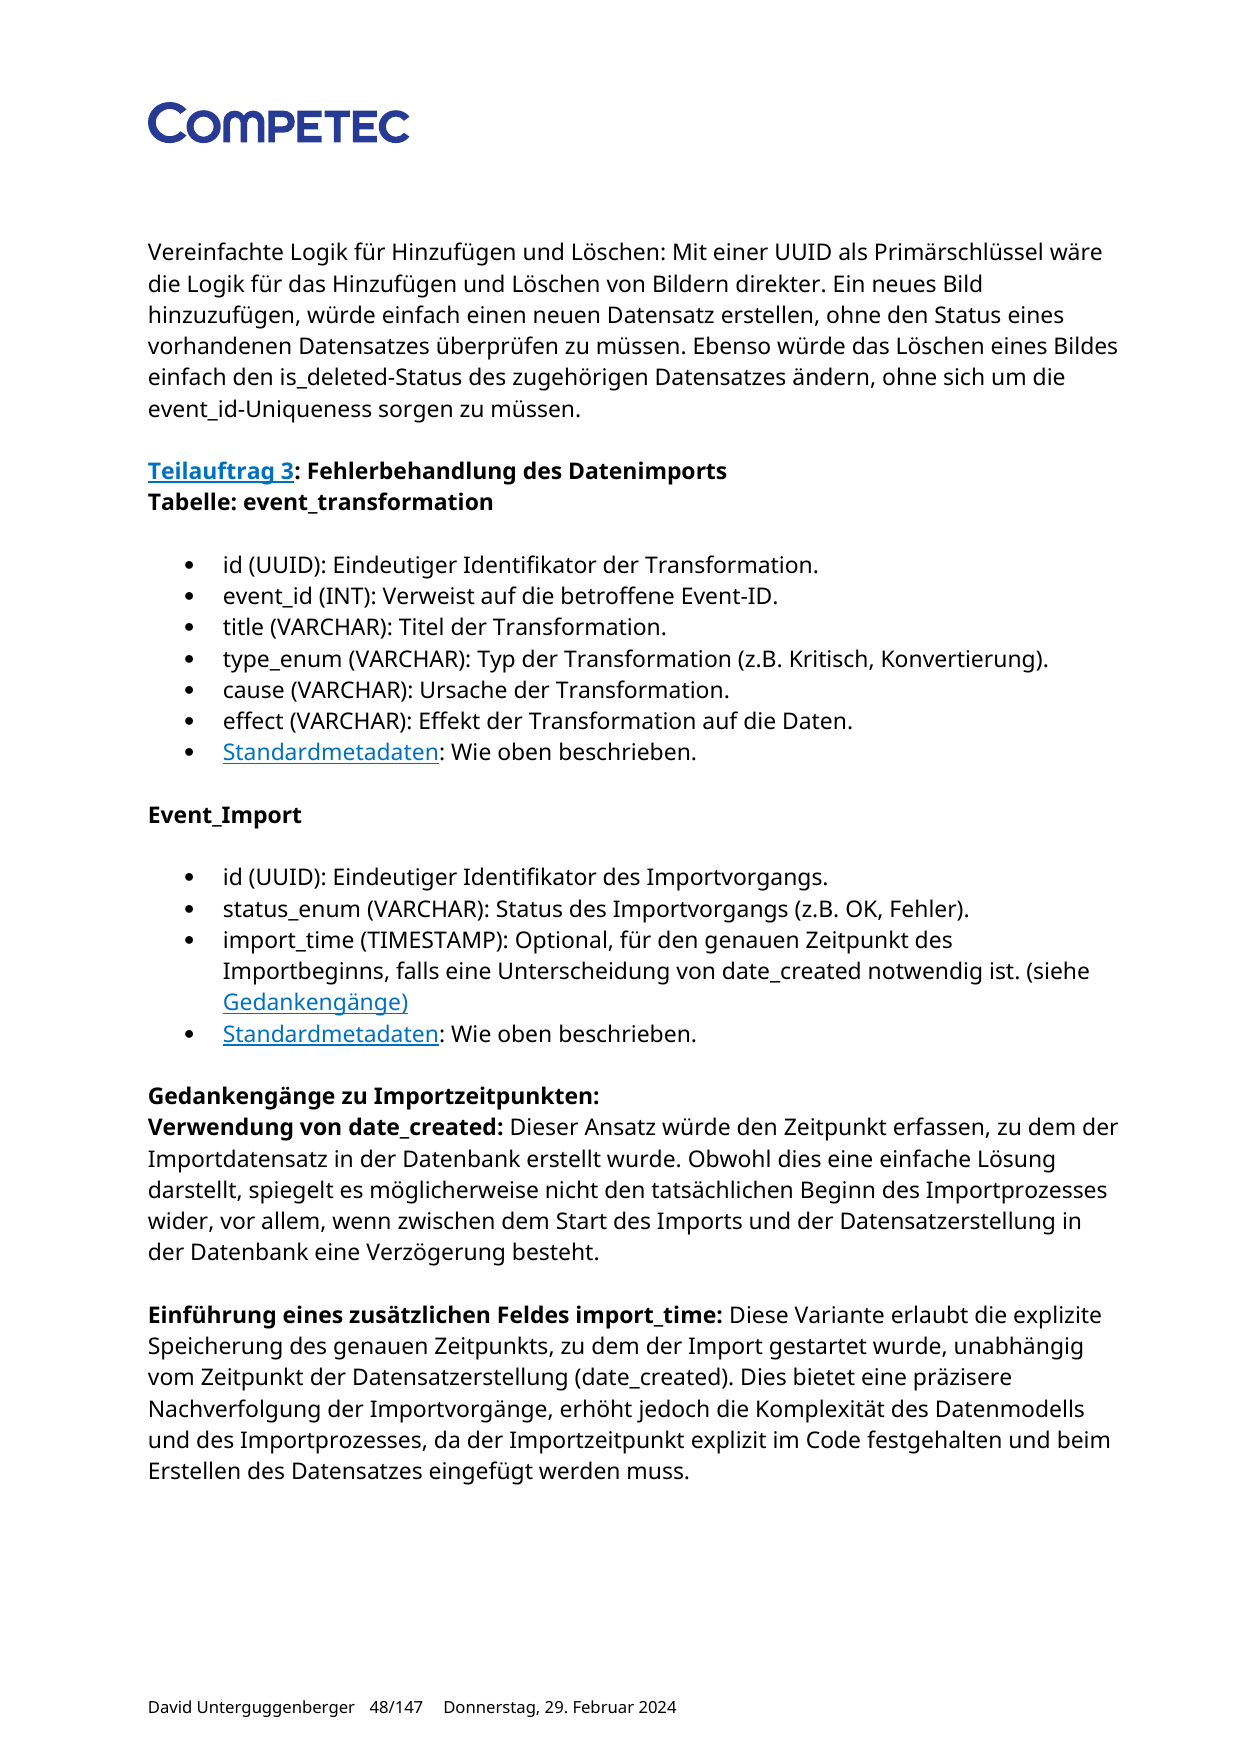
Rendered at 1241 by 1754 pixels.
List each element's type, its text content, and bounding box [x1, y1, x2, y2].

text Einführung eines zusätzlichen Feldes import_time: Diese Variante erlaubt die explizite Speicherung des genauen Zeitpunkts, zu dem der Import gestartet wurde, unabhängig vom Zeitpunkt der Datensatzerstellung (date_created). Dies bietet eine präzisere Nachverfolgung der Importvorgänge, erhöht jedoch die Komplexität des Datenmodells und des Importprozesses, da der Importzeitpunkt explizit im Code festgehalten und beim Erstellen des Datensatzes eingefügt werden muss. [148, 1299, 1122, 1486]
list event_id (INT): Verweist auf die betroffene Event-ID. [185, 580, 1122, 611]
list Standardmetadaten: Wie oben beschrieben. [185, 1017, 1122, 1049]
text Verwendung von date_created: Dieser Ansatz würde den Zeitpunkt erfassen, zu dem der Importdatensatz in der Datenbank erstellt wurde. Obwohl dies eine einfache Lösung darstellt, spiegelt es möglicherweise nicht den tatsächlichen Beginn des Importprozesses wider, vor allem, wenn zwischen dem Start des Imports und der Datensatzerstellung in der Datenbank eine Verzögerung besteht. [148, 1111, 1122, 1267]
list title (VARCHAR): Titel der Transformation. [185, 611, 1122, 642]
list effect (VARCHAR): Effekt der Transformation auf die Daten. [185, 705, 1122, 736]
list id (UUID): Eindeutiger Identifikator der Transformation. [185, 549, 1122, 580]
list id (UUID): Eindeutiger Identifikator des Importvorgangs. [185, 861, 1122, 892]
text Event_Import [148, 799, 1122, 830]
text Gedankengänge zu Importzeitpunkten: [148, 1080, 1122, 1111]
text Tabelle: event_transformation [148, 486, 1122, 517]
text Vereinfachte Logik für Hinzufügen und Löschen: Mit einer UUID als Primärschlüssel wäre die Logik für das Hinzufügen und Löschen von Bildern direkter. Ein neues Bild hinzuzufügen, würde einfach einen neuen Datensatz erstellen, ohne den Status eines vorhandenen Datensatzes überprüfen zu müssen. Ebenso würde das Löschen eines Bildes einfach den is_deleted-Status des zugehörigen Datensatzes ändern, ohne sich um die event_id-Uniqueness sorgen zu müssen. [148, 236, 1122, 424]
list Standardmetadaten: Wie oben beschrieben. [185, 736, 1122, 767]
list import_time (TIMESTAMP): Optional, für den genauen Zeitpunkt des Importbeginns, falls eine Unterscheidung von date_created notwendig ist. (siehe Gedankengänge) [185, 924, 1122, 1017]
list type_enum (VARCHAR): Typ der Transformation (z.B. Kritisch, Konvertierung). [185, 642, 1122, 674]
list cause (VARCHAR): Ursache der Transformation. [185, 674, 1122, 705]
text Teilauftrag 3: Fehlerbehandlung des Datenimports [148, 455, 1122, 486]
list status_enum (VARCHAR): Status des Importvorgangs (z.B. OK, Fehler). [185, 892, 1122, 924]
